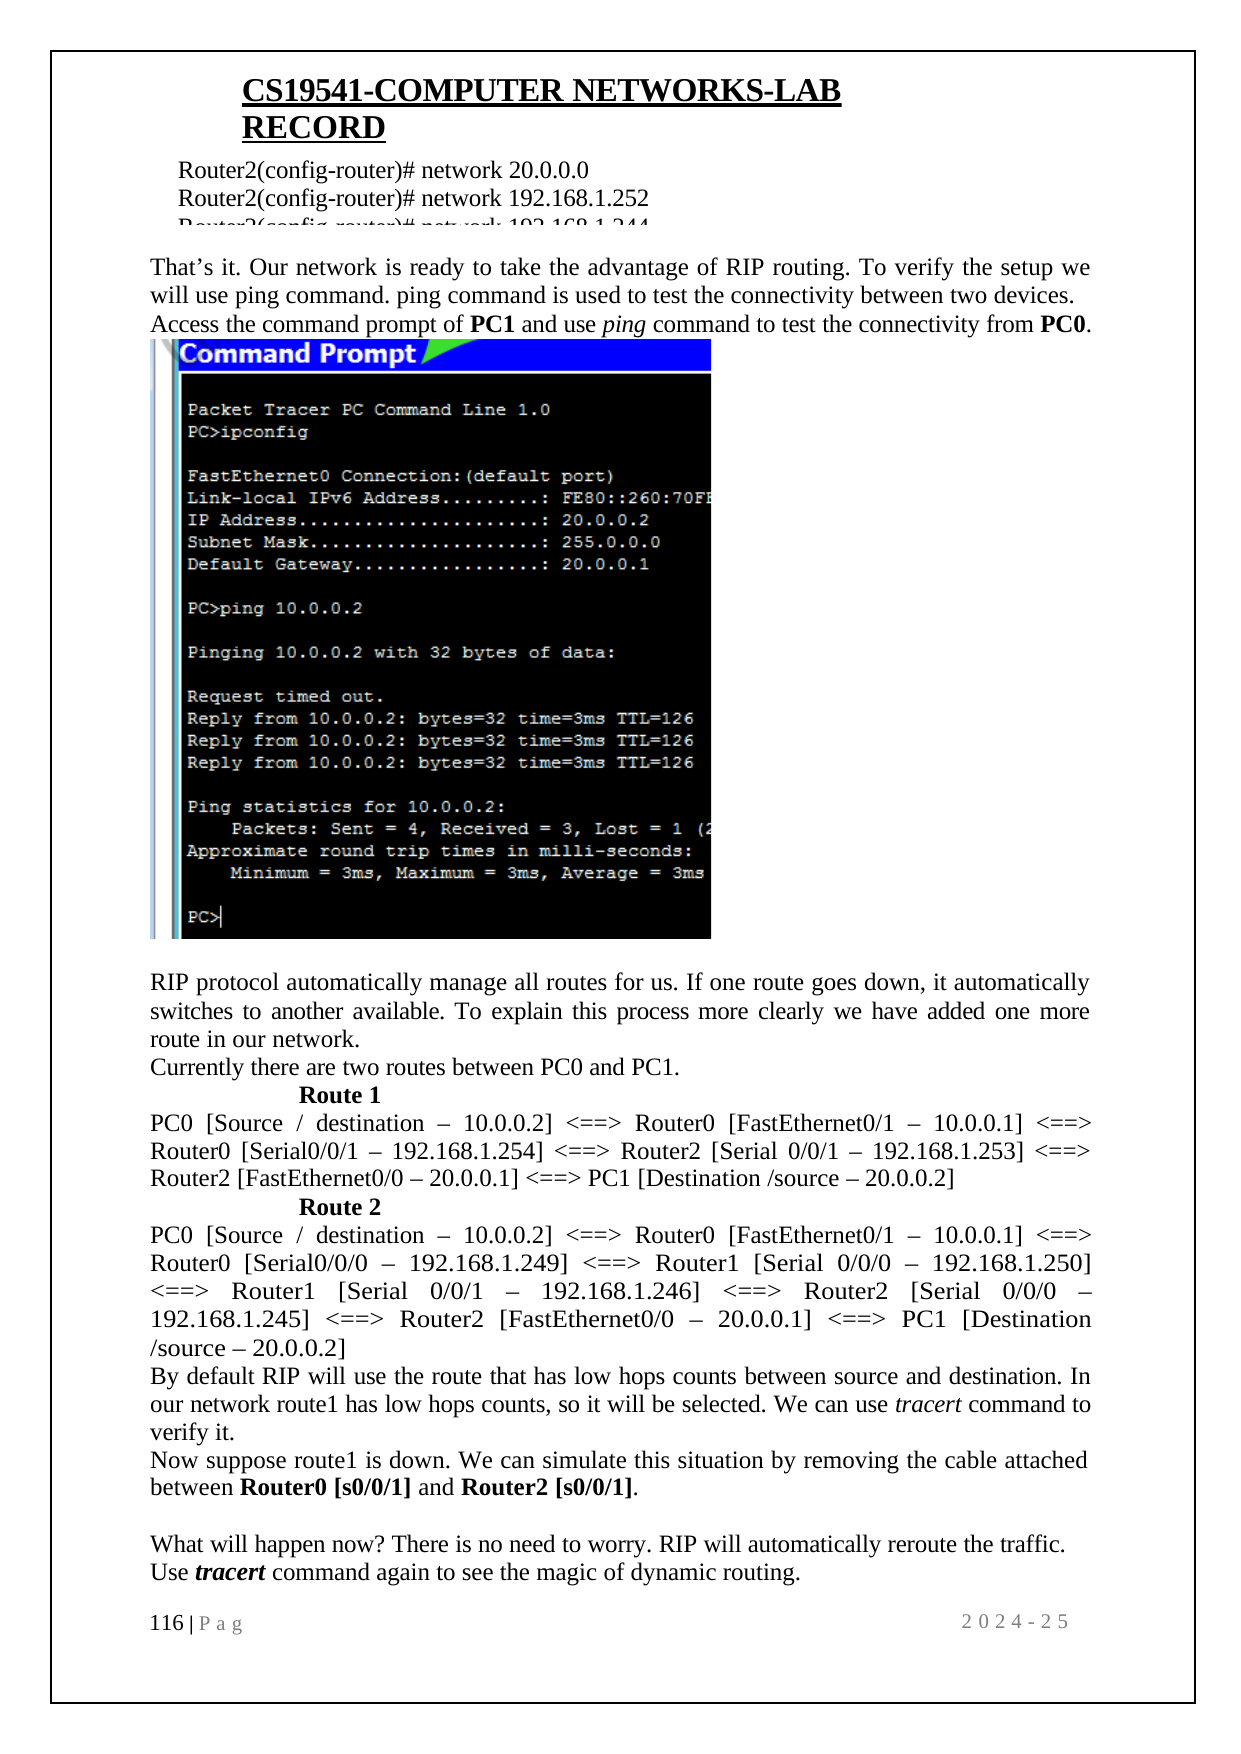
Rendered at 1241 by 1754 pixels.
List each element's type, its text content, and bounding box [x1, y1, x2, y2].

subtitle Route 1 [298, 1081, 1194, 1109]
text PC0 [Source / destination – 10.0.0.2] <==> Router0 [FastEthernet0/1 – 10.0.0.1] <==> Router0 [Serial0/0/1 – 192.168.1.254] <==> Router2 [Serial 0/0/1 – 192.168.1.253] <==> Router2 [FastEthernet0/0 – 20.0.0.1] <==> PC1 [Destination /source – 20.0.0.2] [150, 1109, 1092, 1192]
text Access the command prompt of PC1 and use ping command to test the connectivity from PC0. [150, 309, 1194, 337]
text By default RIP will use the route that has low hops counts between source and destination. In our network route1 has low hops counts, so it will be selected. We can use tracert command to verify it. [150, 1362, 1092, 1446]
text What will happen now? There is no need to worry. RIP will automatically reroute the traffic. Use tracert command again to see the magic of dynamic routing. [150, 1530, 1066, 1586]
text Currently there are two routes between PC0 and PC1. [150, 1053, 1194, 1081]
subtitle Route 2 [298, 1192, 1194, 1221]
text Now suppose route1 is down. We can simulate this situation by removing the cable attached between Router0 [s0/0/1] and Router2 [s0/0/1]. [150, 1446, 1090, 1501]
text That’s it. Our network is ready to take the advantage of RIP routing. To verify the setup we will use ping command. ping command is used to test the connectivity between two devices. [150, 253, 1091, 309]
text RIP protocol automatically manage all routes for us. If one route goes down, it automatically switches to another available. To explain this process more clearly we have added one more route in our network. [150, 968, 1091, 1053]
picture [150, 339, 712, 939]
text PC0 [Source / destination – 10.0.0.2] <==> Router0 [FastEthernet0/1 – 10.0.0.1] <==> Router0 [Serial0/0/0 – 192.168.1.249] <==> Router1 [Serial 0/0/0 – 192.168.1.250] <==> Router1 [Serial 0/0/1 – 192.168.1.246] <==> Router2 [Serial 0/0/0 – 192.168.1.245] <==> Router2 [FastEthernet0/0 – 20.0.0.1] <==> PC1 [Destination /source – 20.0.0.2] [150, 1221, 1092, 1362]
